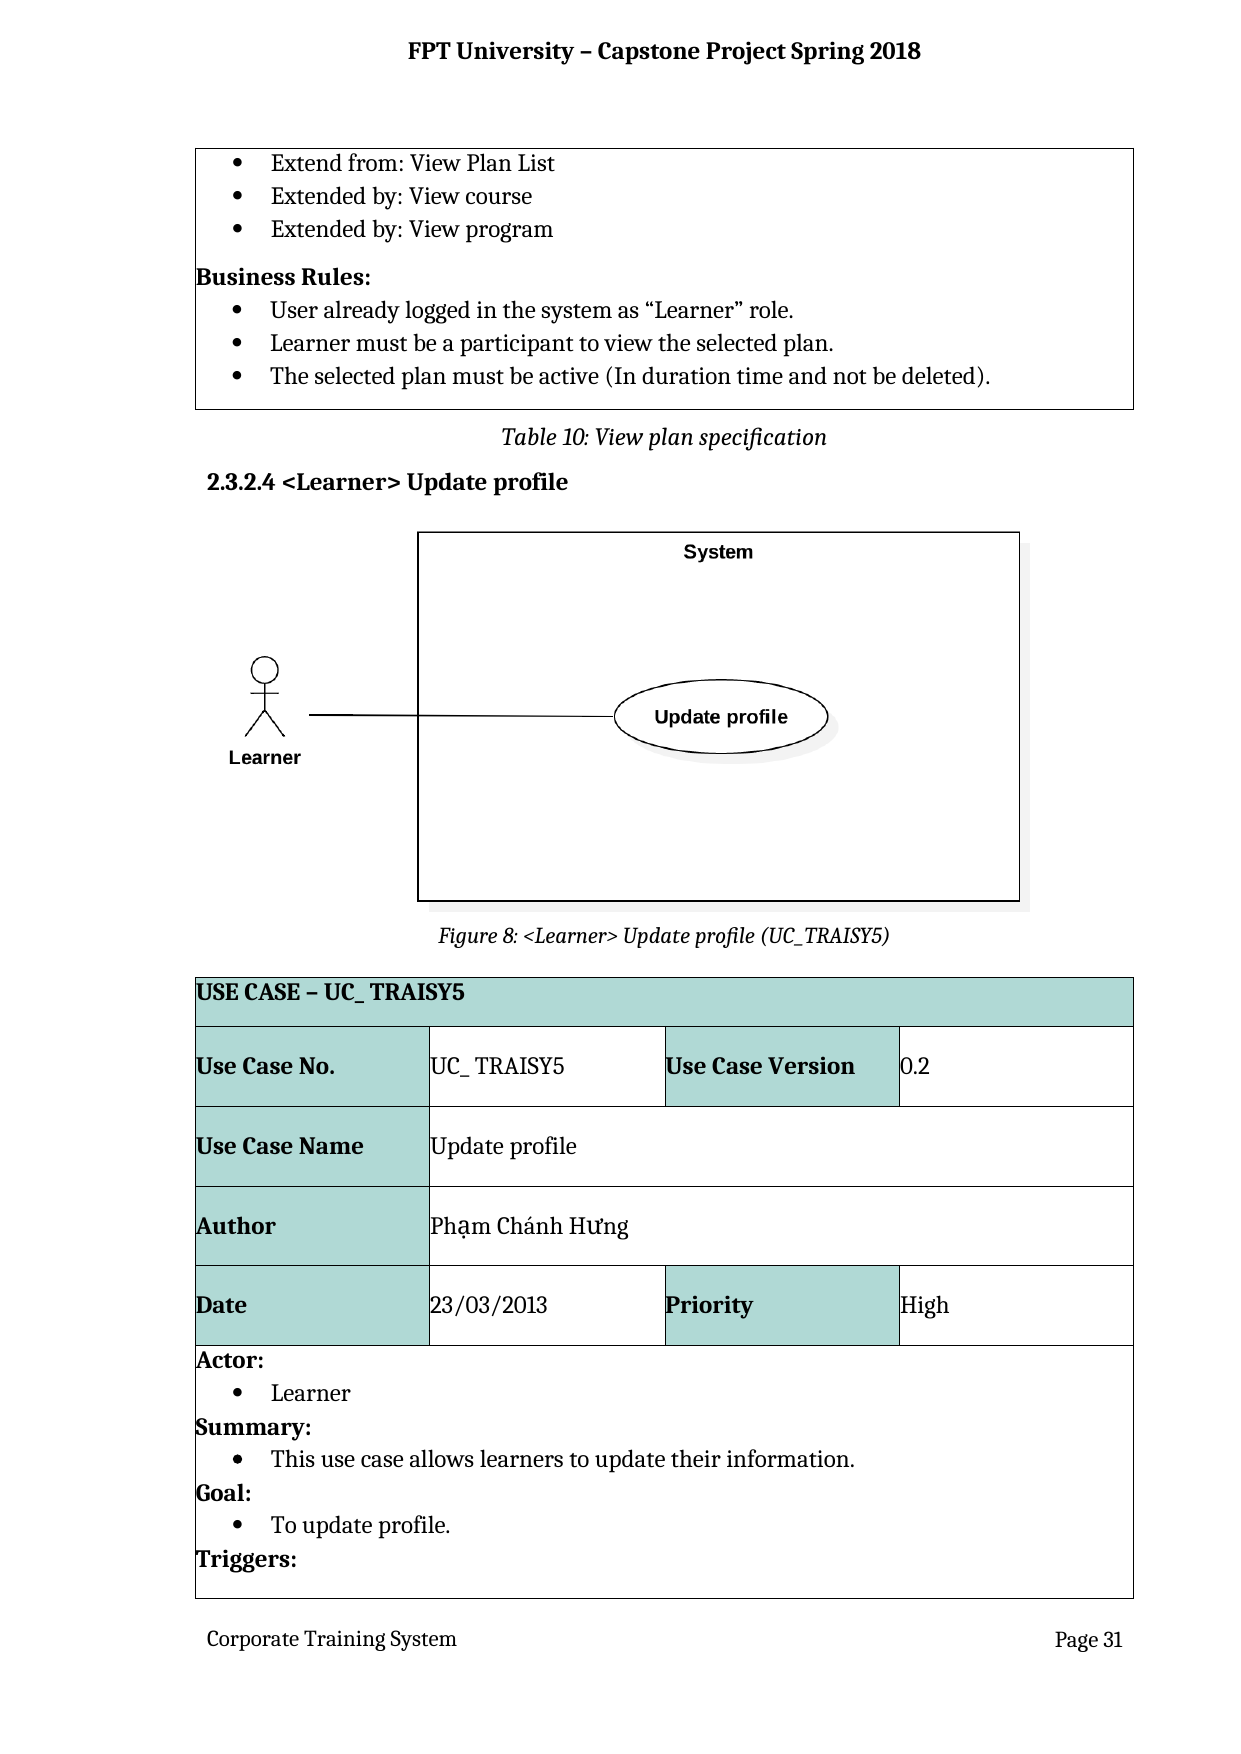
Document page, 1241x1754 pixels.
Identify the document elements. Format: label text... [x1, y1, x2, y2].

table_header USE CASE – UC_ TRAISY5 [196, 978, 1133, 1026]
table_cell Phạm Chánh Hưng [430, 1187, 1133, 1265]
text Figure 8: <Learner> Update profile (UC_TRAISY5) [207, 923, 1122, 949]
table_cell Use Case Name [196, 1107, 429, 1186]
table_cell 0.2 [900, 1027, 1133, 1106]
table_cell Priority [666, 1266, 899, 1345]
table_cell Author [196, 1187, 429, 1265]
table_cell Update profile [430, 1107, 1133, 1186]
table_cell Use Case No. [196, 1027, 429, 1106]
table_cell 23/03/2013 [430, 1266, 665, 1345]
text 2.3.2.4 <Learner> Update profile [207, 468, 1122, 497]
table_cell UC_ TRAISY5 [430, 1027, 665, 1106]
table_cell High [900, 1266, 1133, 1345]
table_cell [196, 1346, 1133, 1598]
picture [206, 516, 1035, 919]
table_cell Date [196, 1266, 429, 1345]
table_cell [196, 149, 1133, 409]
table_cell Use Case Version [666, 1027, 899, 1106]
